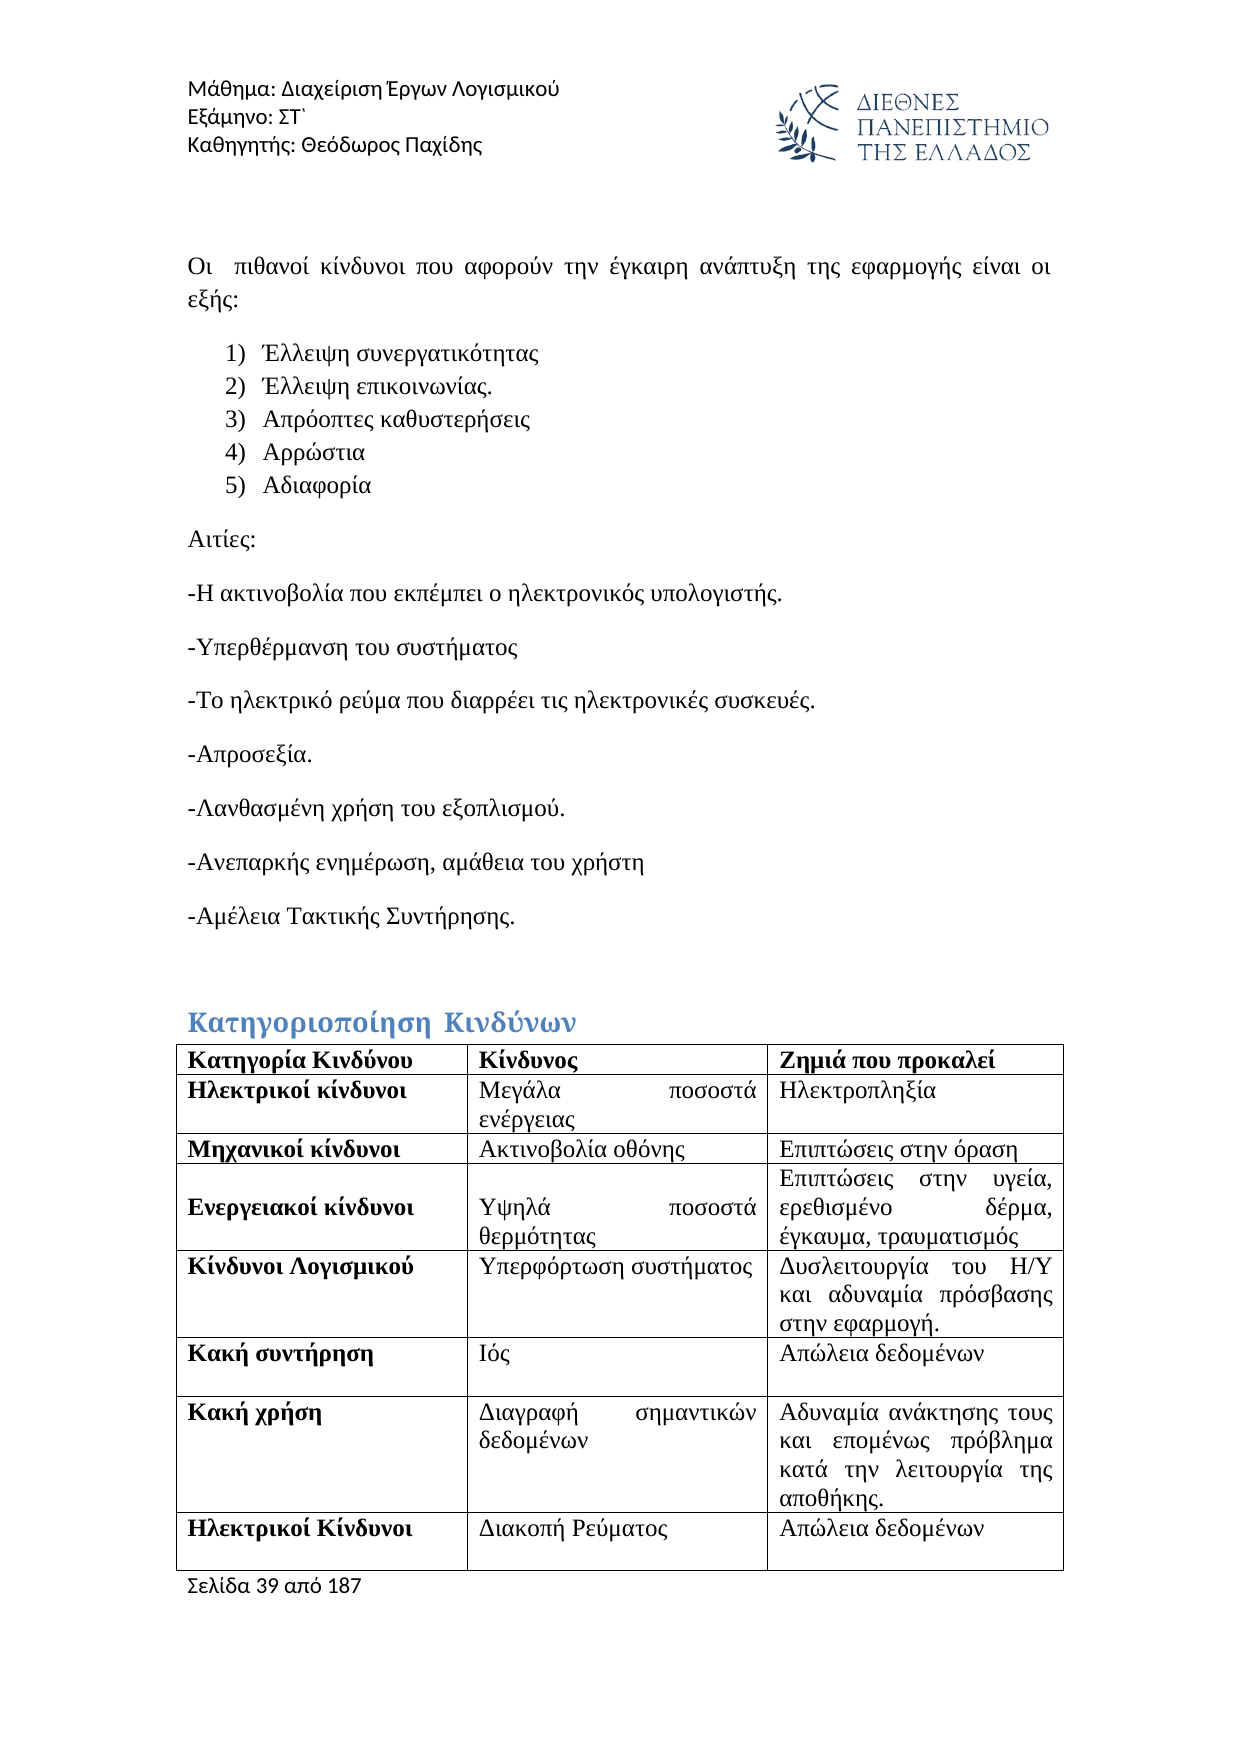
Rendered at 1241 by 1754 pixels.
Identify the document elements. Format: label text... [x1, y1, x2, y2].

list Αδιαφορία [225, 470, 1053, 499]
list Απρόοπτες καθυστερήσεις [225, 404, 1053, 433]
table_cell Διαγραφή σημαντικών δεδομένων [468, 1397, 767, 1512]
text Αιτίες: [187, 524, 1053, 553]
text -Ανεπαρκής ενημέρωση, αμάθεια του χρήστη [187, 847, 1053, 876]
table_cell Μεγάλα ποσοστά ενέργειας [468, 1075, 767, 1133]
table_cell Ηλεκτρικοί Κίνδυνοι [177, 1513, 467, 1570]
table_cell Υψηλά ποσοστά θερμότητας [468, 1164, 767, 1250]
text -Το ηλεκτρικό ρεύμα που διαρρέει τις ηλεκτρονικές συσκευές. [187, 685, 1053, 714]
table_cell Ιός [468, 1338, 767, 1396]
table_header Κατηγορία Κινδύνου [177, 1045, 467, 1074]
text -Αμέλεια Τακτικής Συντήρησης. [187, 901, 1053, 929]
table_cell Κακή συντήρηση [177, 1338, 467, 1396]
table_cell Ηλεκτροπληξία [768, 1075, 1063, 1133]
text -Υπερθέρμανση του συστήματος [187, 632, 1053, 660]
table_cell Ηλεκτρικοί κίνδυνοι [177, 1075, 467, 1133]
table_cell Δυσλειτουργία του Η/Υ και αδυναμία πρόσβασης στην εφαρμογή. [768, 1251, 1063, 1337]
table_header Κίνδυνος [468, 1045, 767, 1074]
table_cell Ενεργειακοί κίνδυνοι [177, 1164, 467, 1250]
picture [752, 73, 1073, 174]
table_cell Ακτινοβολία οθόνης [468, 1134, 767, 1162]
subtitle Κατηγοριοποίηση Κινδύνων [187, 1008, 1053, 1040]
list Αρρώστια [225, 437, 1053, 466]
table_cell Απώλεια δεδομένων [768, 1513, 1063, 1570]
table_cell Επιπτώσεις στην υγεία, ερεθισμένο δέρμα, έγκαυμα, τραυματισμός [768, 1164, 1063, 1250]
table_cell Κίνδυνοι Λογισμικού [177, 1251, 467, 1337]
table_cell Κακή χρήση [177, 1397, 467, 1512]
table_cell Μηχανικοί κίνδυνοι [177, 1134, 467, 1162]
list Έλλειψη συνεργατικότητας [225, 338, 1053, 367]
list Έλλειψη επικοινωνίας. [225, 371, 1053, 400]
table_header Ζημιά που προκαλεί [768, 1045, 1063, 1074]
table_cell Απώλεια δεδομένων [768, 1338, 1063, 1396]
table_cell Επιπτώσεις στην όραση [768, 1134, 1063, 1162]
text -Λανθασμένη χρήση του εξοπλισμού. [187, 793, 1053, 822]
table_cell Υπερφόρτωση συστήματος [468, 1251, 767, 1337]
text Οι πιθανοί κίνδυνοι που αφορούν την έγκαιρη ανάπτυξη της εφαρμογής είναι οι εξής: [187, 251, 1053, 313]
text -Απροσεξία. [187, 739, 1053, 768]
table_cell Αδυναμία ανάκτησης τους και επομένως πρόβλημα κατά την λειτουργία της αποθήκης. [768, 1397, 1063, 1512]
table_cell Διακοπή Ρεύματος [468, 1513, 767, 1570]
text -Η ακτινοβολία που εκπέμπει ο ηλεκτρονικός υπολογιστής. [187, 578, 1053, 606]
